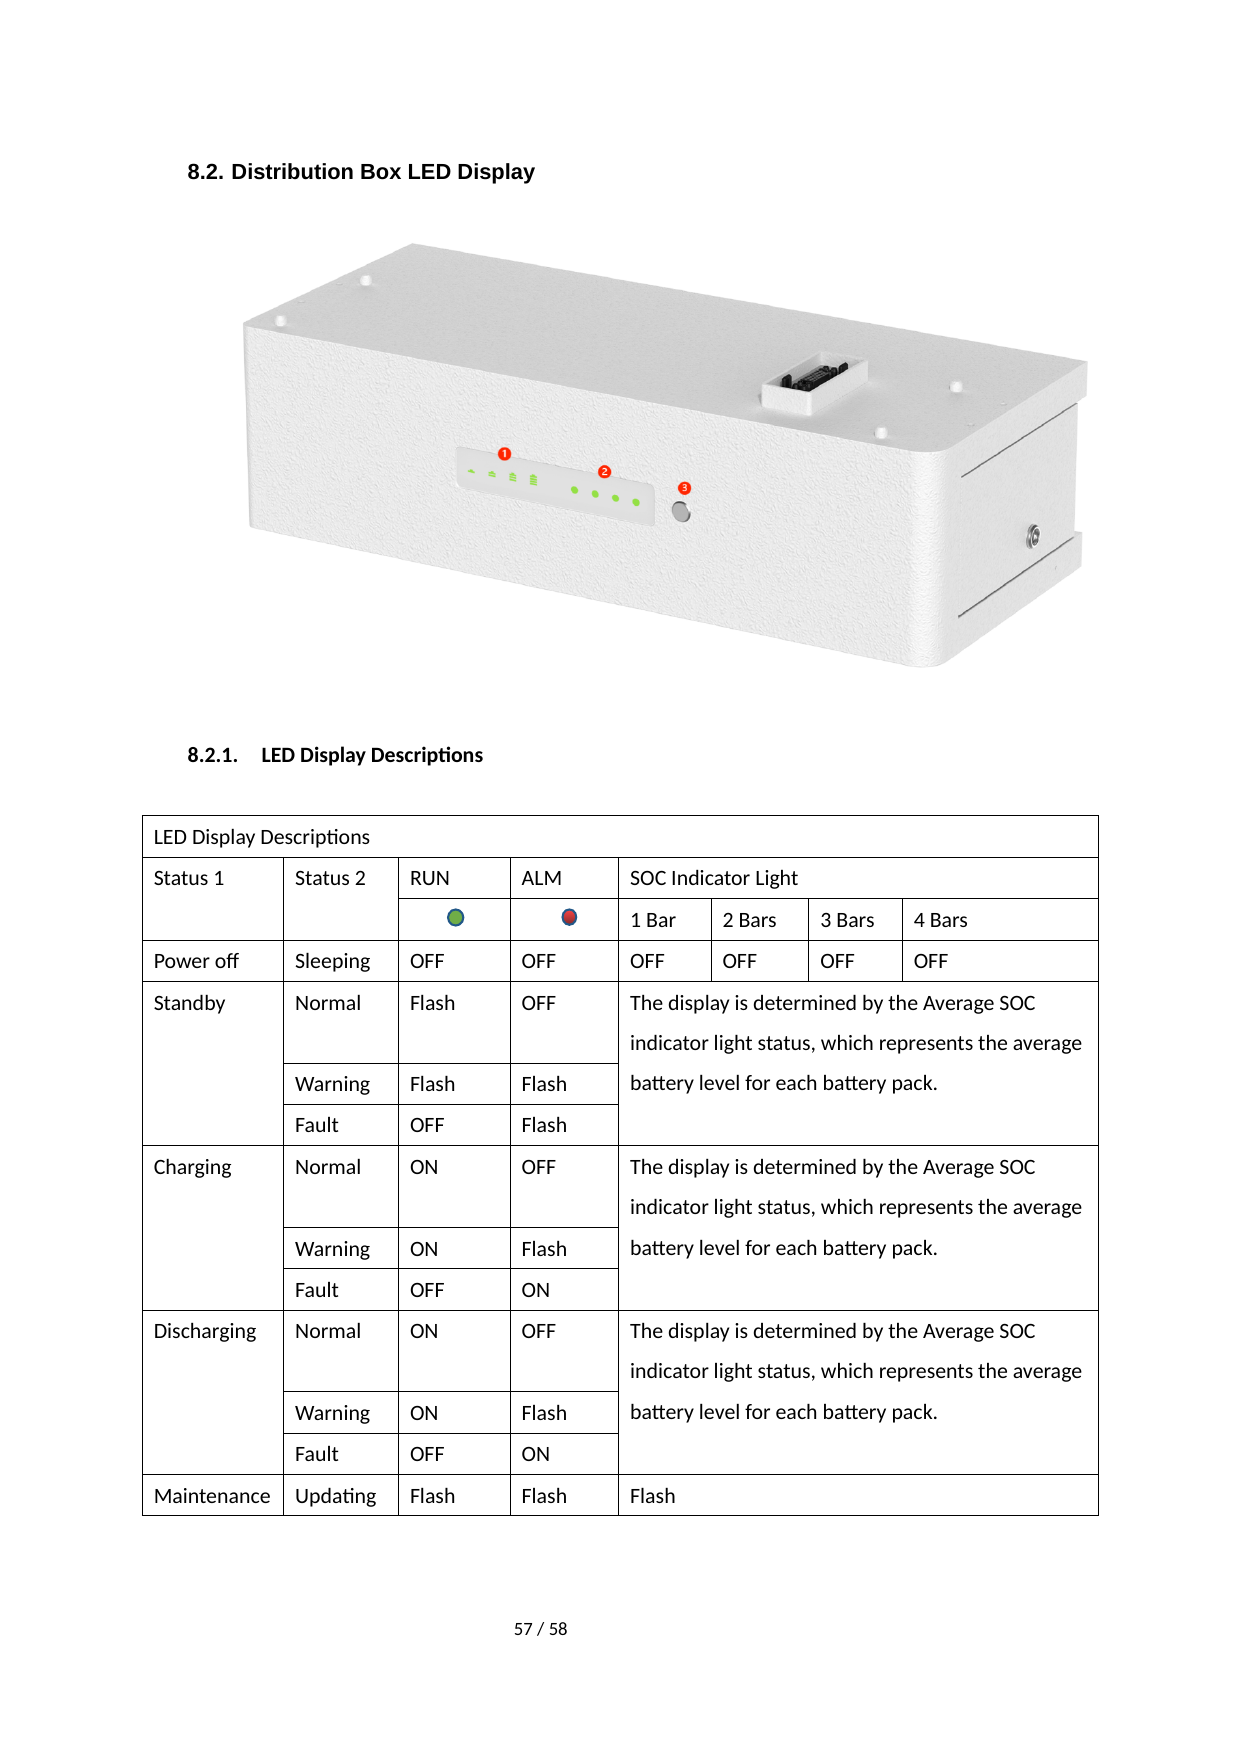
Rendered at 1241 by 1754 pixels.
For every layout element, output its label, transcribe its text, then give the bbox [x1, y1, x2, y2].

table_cell Flash [399, 982, 510, 1062]
table_cell Warning [284, 1392, 398, 1433]
table_cell The display is determined by the Average SOC indicator light status, which represents the average battery level for each battery pack. [619, 1311, 1098, 1474]
table_cell OFF [511, 1311, 618, 1391]
table_cell Charging [143, 1146, 283, 1309]
table_cell [399, 899, 510, 939]
table_cell Flash [511, 1475, 618, 1515]
table_cell Standby [143, 982, 283, 1145]
subtitle LED Display Descriptions [187, 735, 1053, 775]
table_cell Flash [619, 1475, 1098, 1515]
table_cell 4 Bars [903, 899, 1098, 939]
table_cell OFF [399, 941, 510, 981]
table_cell Normal [284, 1311, 398, 1391]
table_cell ON [399, 1392, 510, 1433]
table_cell The display is determined by the Average SOC indicator light status, which represents the average battery level for each battery pack. [619, 982, 1098, 1145]
table_cell Status 2 [284, 858, 398, 939]
table_cell Fault [284, 1434, 398, 1474]
table_cell 1 Bar [619, 899, 711, 939]
table_cell OFF [712, 941, 808, 981]
table_cell Power off [143, 941, 283, 981]
table_cell Flash [399, 1064, 510, 1104]
table_cell Sleeping [284, 941, 398, 981]
table_cell OFF [619, 941, 711, 981]
table_cell ON [399, 1311, 510, 1391]
table_cell RUN [399, 858, 510, 898]
table_cell Flash [511, 1105, 618, 1145]
picture [231, 226, 1097, 679]
table_cell OFF [511, 1146, 618, 1227]
table_cell Flash [399, 1475, 510, 1515]
table_header LED Display Descriptions [143, 816, 1098, 857]
table_cell Warning [284, 1064, 398, 1104]
table_cell SOC Indicator Light [619, 858, 1098, 898]
table_cell ALM [511, 858, 618, 898]
table_cell OFF [511, 941, 618, 981]
table_cell OFF [511, 982, 618, 1062]
table_cell 2 Bars [712, 899, 808, 939]
table_cell OFF [399, 1269, 510, 1309]
table_cell ON [399, 1146, 510, 1227]
table_cell OFF [399, 1105, 510, 1145]
table_cell The display is determined by the Average SOC indicator light status, which represents the average battery level for each battery pack. [619, 1146, 1098, 1309]
table_cell 3 Bars [809, 899, 902, 939]
table_cell Flash [511, 1392, 618, 1433]
table_cell OFF [809, 941, 902, 981]
table_cell Normal [284, 982, 398, 1062]
table_cell ON [511, 1434, 618, 1474]
table_cell Flash [511, 1064, 618, 1104]
table_cell Status 1 [143, 858, 283, 939]
table_cell Flash [511, 1228, 618, 1268]
table_cell OFF [903, 941, 1098, 981]
table_cell Updating [284, 1475, 398, 1515]
subtitle Distribution Box LED Display [187, 151, 1053, 192]
table_cell Normal [284, 1146, 398, 1227]
table_cell Fault [284, 1105, 398, 1145]
table_cell Fault [284, 1269, 398, 1309]
table_cell OFF [399, 1434, 510, 1474]
table_cell Maintenance [143, 1475, 283, 1515]
table_cell ON [511, 1269, 618, 1309]
table_cell ON [399, 1228, 510, 1268]
table_cell [511, 899, 618, 939]
table_cell Discharging [143, 1311, 283, 1474]
table_cell Warning [284, 1228, 398, 1268]
